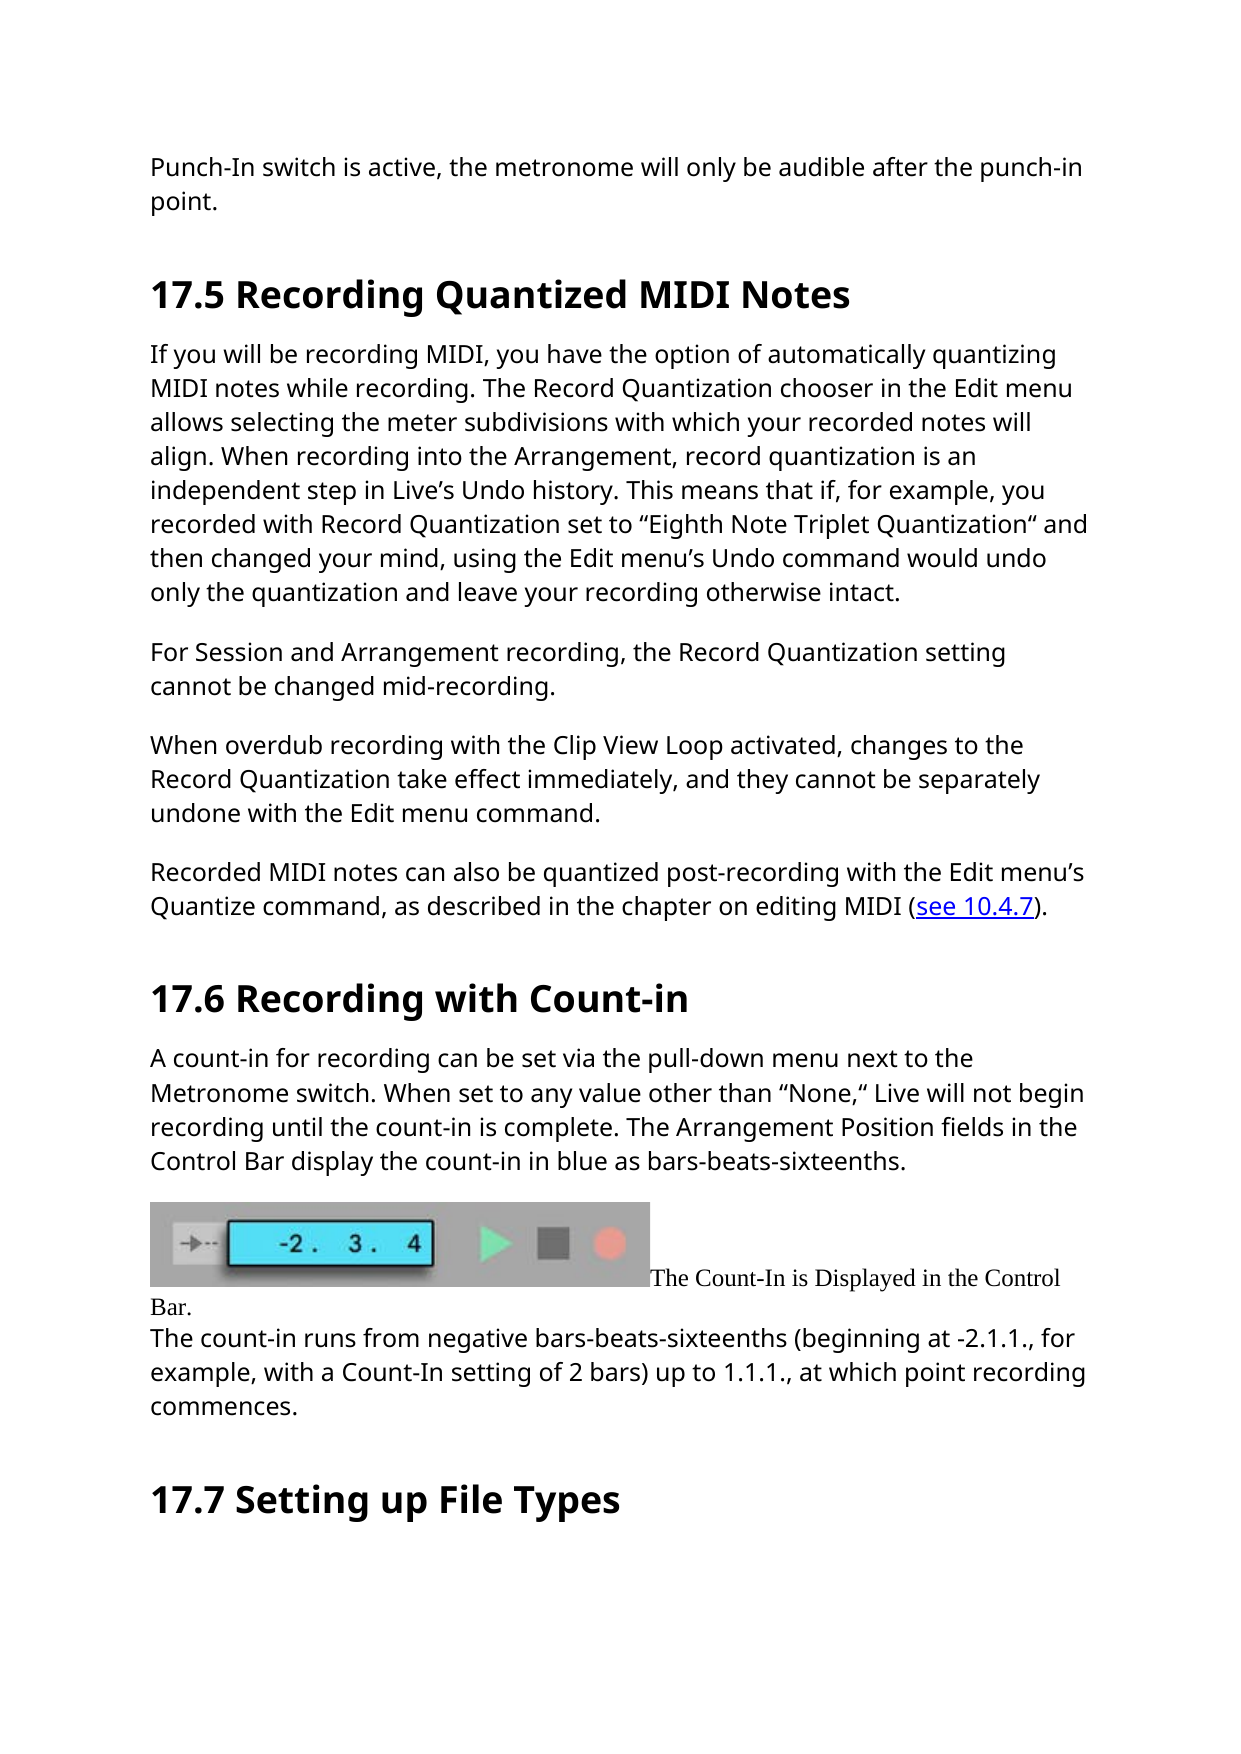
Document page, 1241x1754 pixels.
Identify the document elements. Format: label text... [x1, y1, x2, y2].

text 17.6 Recording with Count-in [150, 973, 1090, 1024]
picture [150, 1202, 650, 1287]
text When overdub recording with the Clip View Loop activated, changes to the Record Quantization take effect immediately, and they cannot be separately undone with the Edit menu command. [150, 727, 1090, 829]
text Recorded MIDI notes can also be quantized post-recording with the Edit menu’s Quantize command, as described in the chapter on editing MIDI (see 10.4.7). [150, 854, 1090, 923]
text 17.7 Setting up File Types [150, 1473, 1090, 1524]
text If you will be recording MIDI, you have the option of automatically quantizing MIDI notes while recording. The Record Quantization chooser in the Edit menu allows selecting the meter subdivisions with which your recorded notes will align. When recording into the Arrangement, record quantization is an independent step in Live’s Undo history. This means that if, for example, you recorded with Record Quantization set to “Eighth Note Triplet Quantization“ and then changed your mind, using the Edit menu’s Undo command would undo only the quantization and leave your recording otherwise intact. [150, 337, 1090, 609]
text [150, 150, 1090, 218]
text The count-in runs from negative bars-beats-sixteenths (beginning at -2.1.1., for example, with a Count-In setting of 2 bars) up to 1.1.1., at which point recording commences. [150, 1321, 1090, 1423]
text A count-in for recording can be set via the pull-down menu next to the Metronome switch. When set to any value other than “None,“ Live will not begin recording until the count-in is complete. The Arrangement Position fields in the Control Bar display the count-in in blue as bars-beats-sixteenths. [150, 1041, 1090, 1177]
text For Session and Arrangement recording, the Record Quantization setting cannot be changed mid-recording. [150, 634, 1090, 702]
text 17.5 Recording Quantized MIDI Notes [150, 268, 1090, 319]
